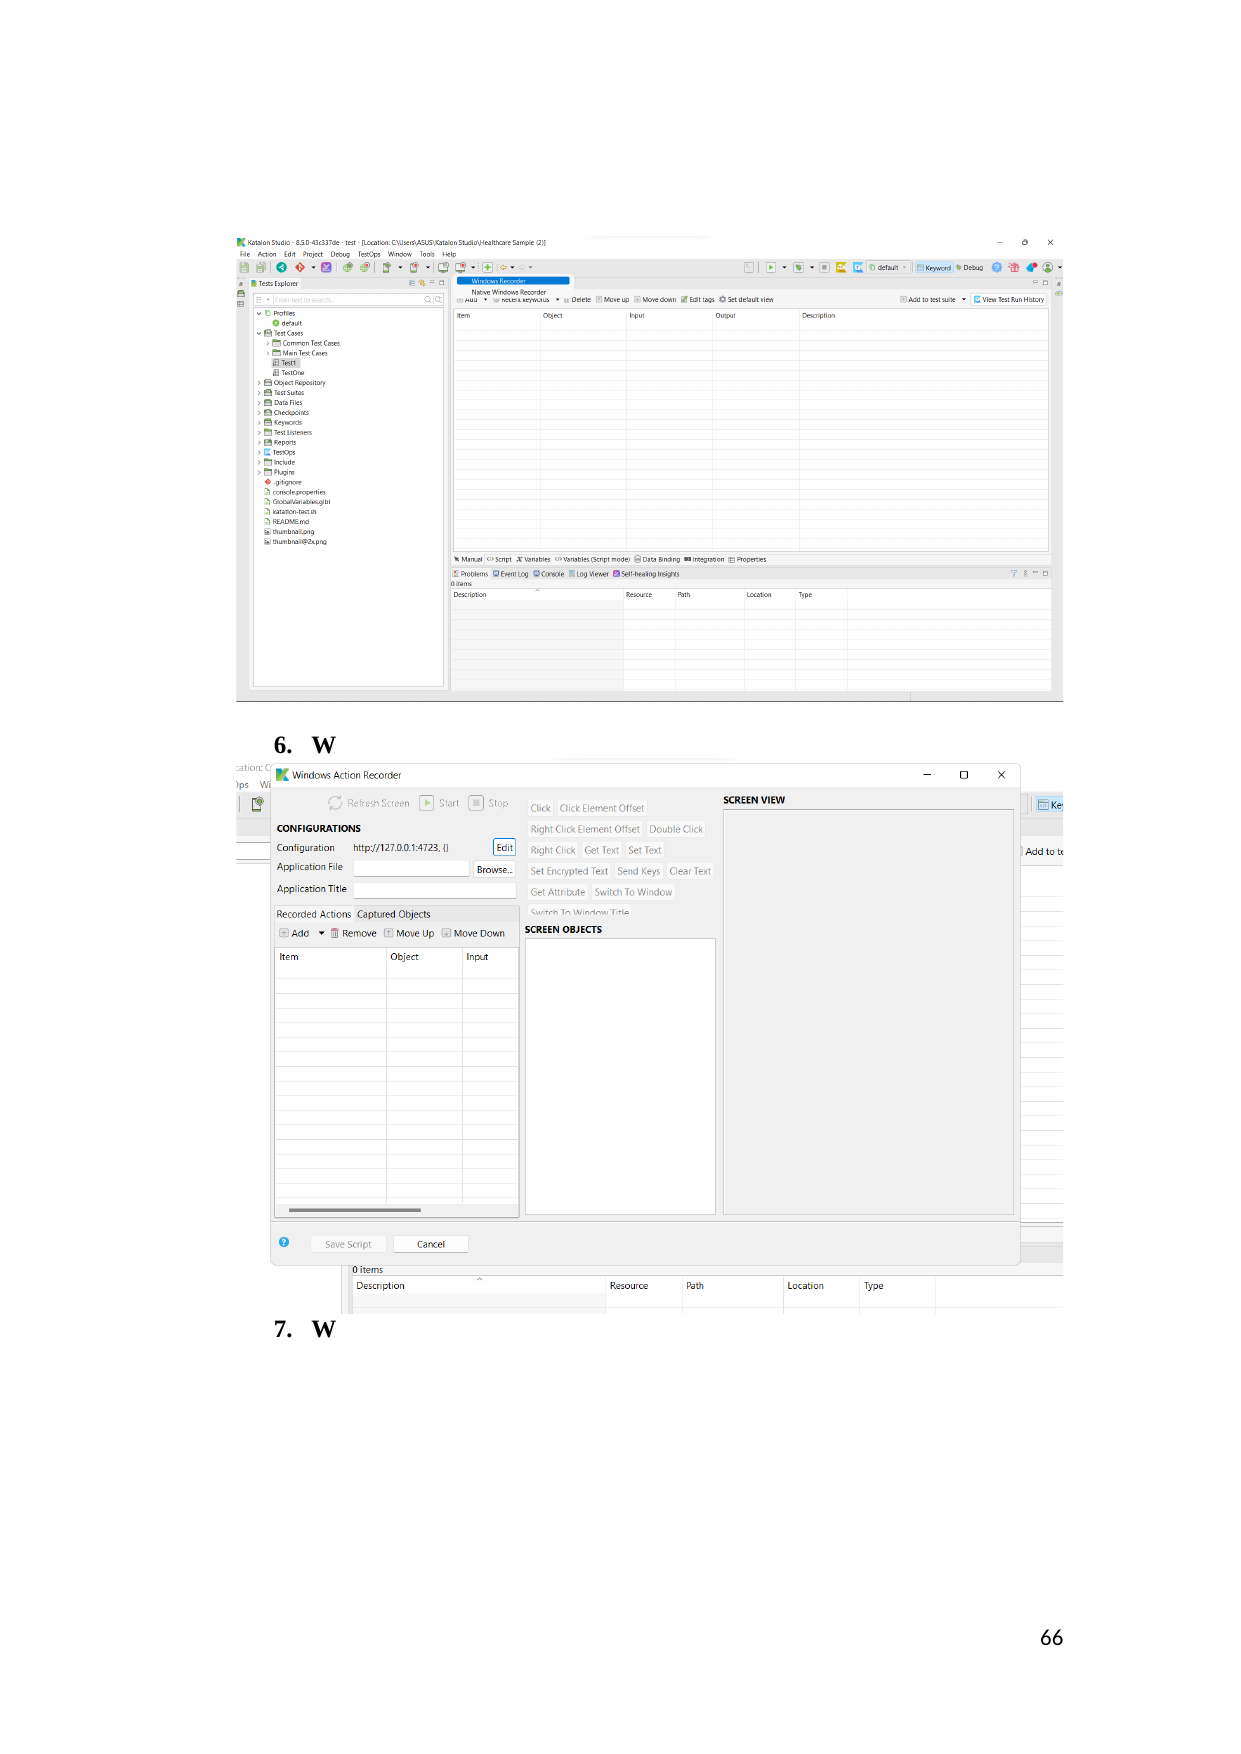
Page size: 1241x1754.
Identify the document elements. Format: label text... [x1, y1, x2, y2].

list W [274, 1314, 1063, 1343]
list W [274, 730, 1063, 758]
picture [236, 236, 1064, 702]
picture [236, 758, 1064, 1314]
